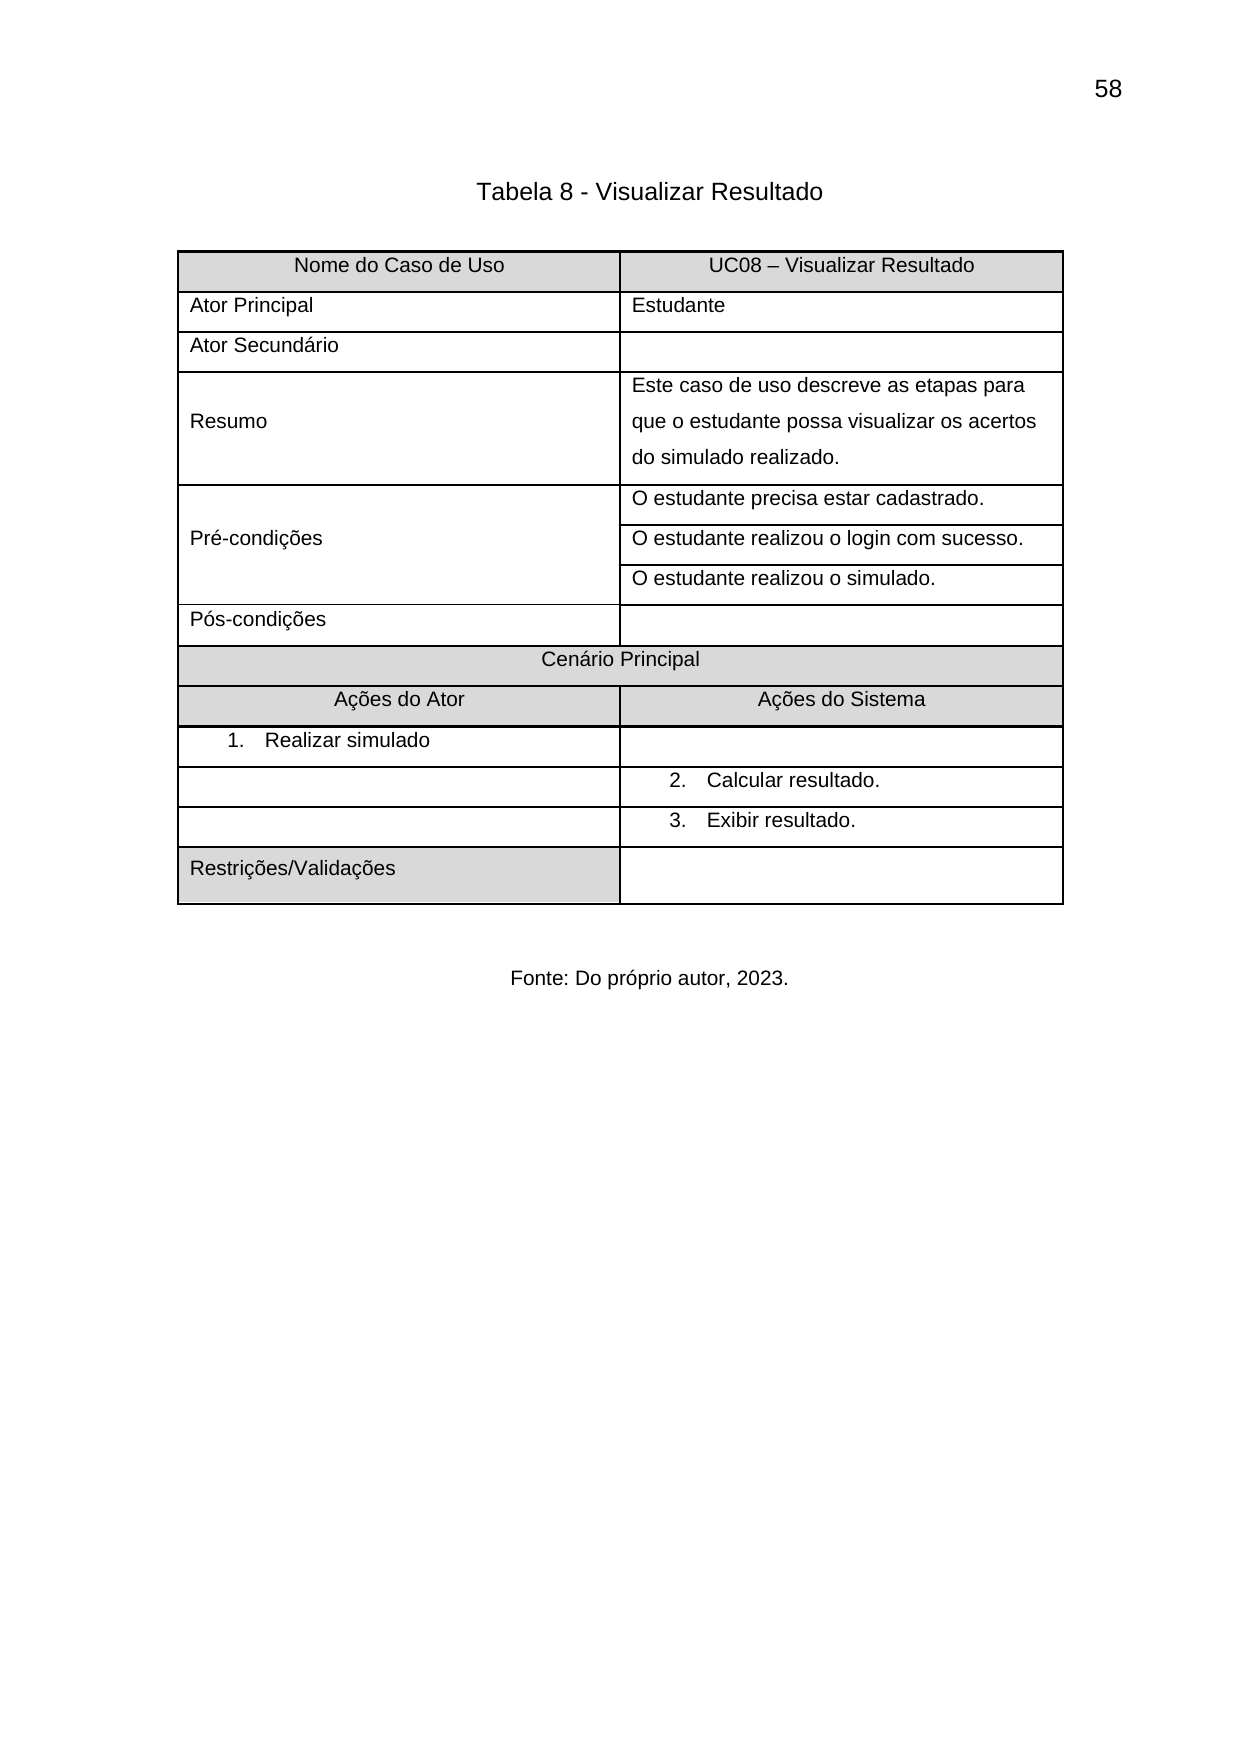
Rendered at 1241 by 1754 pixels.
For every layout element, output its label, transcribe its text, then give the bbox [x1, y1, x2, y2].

table_cell O estudante realizou o login com sucesso. [621, 526, 1062, 564]
table_cell Restrições/Validações [179, 848, 619, 902]
table_cell O estudante realizou o simulado. [621, 566, 1062, 604]
table_cell Ator Secundário [179, 333, 619, 371]
table_cell Cenário Principal [179, 647, 1062, 685]
table_cell [621, 848, 1062, 902]
table_cell [179, 808, 619, 846]
table_cell Realizar simulado [179, 728, 619, 766]
table_cell Resumo [179, 373, 619, 483]
table_cell Ações do Ator [179, 687, 619, 725]
table_header UC08 – Visualizar Resultado [621, 253, 1062, 291]
table_cell Exibir resultado. [621, 808, 1062, 846]
table_header Nome do Caso de Uso [179, 253, 619, 291]
table_cell [179, 768, 619, 806]
text Tabela 8 - Visualizar Resultado [177, 177, 1122, 206]
table_cell Ator Principal [179, 293, 619, 331]
table_cell Pós-condições [179, 605, 619, 645]
table_cell Este caso de uso descreve as etapas para que o estudante possa visualizar os acertos do simulado realizado. [621, 373, 1062, 483]
table_cell Calcular resultado. [621, 768, 1062, 806]
table_cell Ações do Sistema [621, 687, 1062, 725]
table_cell Pré-condições [179, 486, 619, 604]
table_cell O estudante precisa estar cadastrado. [621, 486, 1062, 524]
table_cell [621, 333, 1062, 371]
table_cell Estudante [621, 293, 1062, 331]
table_cell [621, 728, 1062, 766]
text Fonte: Do próprio autor, 2023. [177, 966, 1122, 989]
table_cell [621, 606, 1062, 645]
